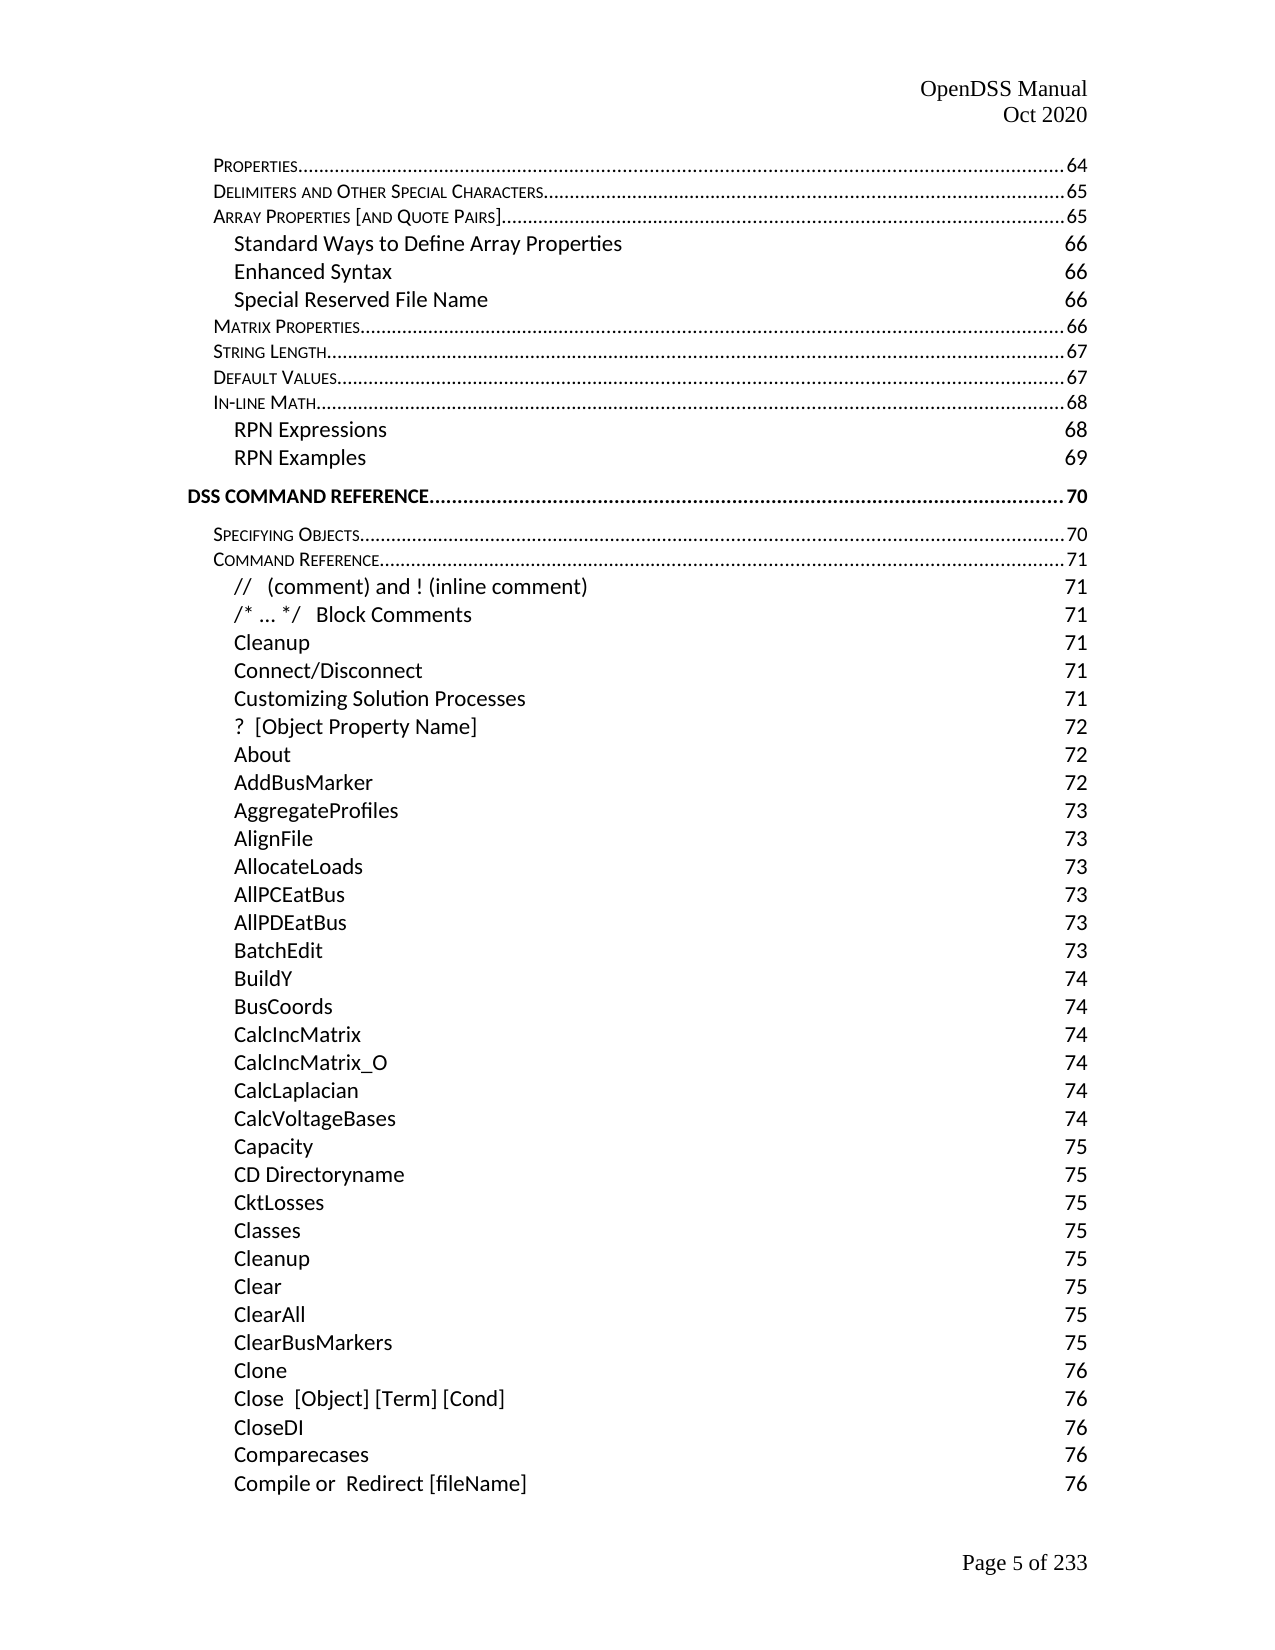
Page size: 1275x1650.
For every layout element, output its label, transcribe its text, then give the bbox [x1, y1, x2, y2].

text RPN Expressions 68 [234, 415, 1087, 443]
text CalcIncMatrix 74 [234, 1020, 1087, 1048]
text Customizing Solution Processes 71 [234, 684, 1087, 712]
text BuildY 74 [234, 964, 1087, 992]
text Clear 75 [234, 1272, 1087, 1301]
text /* … */ Block Comments 71 [234, 600, 1087, 628]
text AllPDEatBus 73 [234, 908, 1087, 936]
text AddBusMarker 72 [234, 768, 1087, 796]
text CD Directoryname 75 [234, 1160, 1087, 1188]
text ClearBusMarkers 75 [234, 1328, 1087, 1357]
text Delimiters and Other Special Characters 65 [213, 178, 1087, 203]
text Capacity 75 [234, 1132, 1087, 1160]
text AlignFile 73 [234, 824, 1087, 852]
text Default Values 67 [213, 364, 1087, 389]
text Cleanup 75 [234, 1244, 1087, 1272]
text BatchEdit 73 [234, 936, 1087, 964]
text CktLosses 75 [234, 1188, 1087, 1216]
text AggregateProfiles 73 [234, 796, 1087, 824]
text CloseDI 76 [234, 1413, 1087, 1441]
text Array Properties [and Quote Pairs] 65 [213, 203, 1087, 229]
text Clone 76 [234, 1357, 1087, 1384]
text CalcVoltageBases 74 [234, 1104, 1087, 1132]
text Special Reserved File Name 66 [234, 285, 1087, 313]
text Compile or Redirect [fileName] 76 [234, 1469, 1087, 1497]
text ClearAll 75 [234, 1301, 1087, 1328]
text DSS Command Reference 70 [187, 483, 1087, 509]
text Connect/Disconnect 71 [234, 656, 1087, 684]
text Matrix Properties 66 [213, 313, 1087, 338]
text CalcLaplacian 74 [234, 1076, 1087, 1104]
text ? [Object Property Name] 72 [234, 712, 1087, 740]
text About 72 [234, 740, 1087, 768]
text Enhanced Syntax 66 [234, 257, 1087, 285]
text BusCoords 74 [234, 992, 1087, 1020]
text RPN Examples 69 [234, 443, 1087, 471]
text Classes 75 [234, 1216, 1087, 1244]
text AllocateLoads 73 [234, 852, 1087, 880]
text In-line Math 68 [213, 389, 1087, 415]
text // (comment) and ! (inline comment) 71 [234, 572, 1087, 600]
text Specifying Objects 70 [213, 521, 1087, 547]
text AllPCEatBus 73 [234, 880, 1087, 908]
text Properties 64 [213, 153, 1087, 178]
text String Length 67 [213, 338, 1087, 364]
text Close [Object] [Term] [Cond] 76 [234, 1384, 1087, 1413]
text Standard Ways to Define Array Properties 66 [234, 229, 1087, 257]
text CalcIncMatrix_O 74 [234, 1048, 1087, 1076]
text Command Reference 71 [213, 547, 1087, 572]
text Comparecases 76 [234, 1441, 1087, 1469]
text Cleanup 71 [234, 628, 1087, 656]
